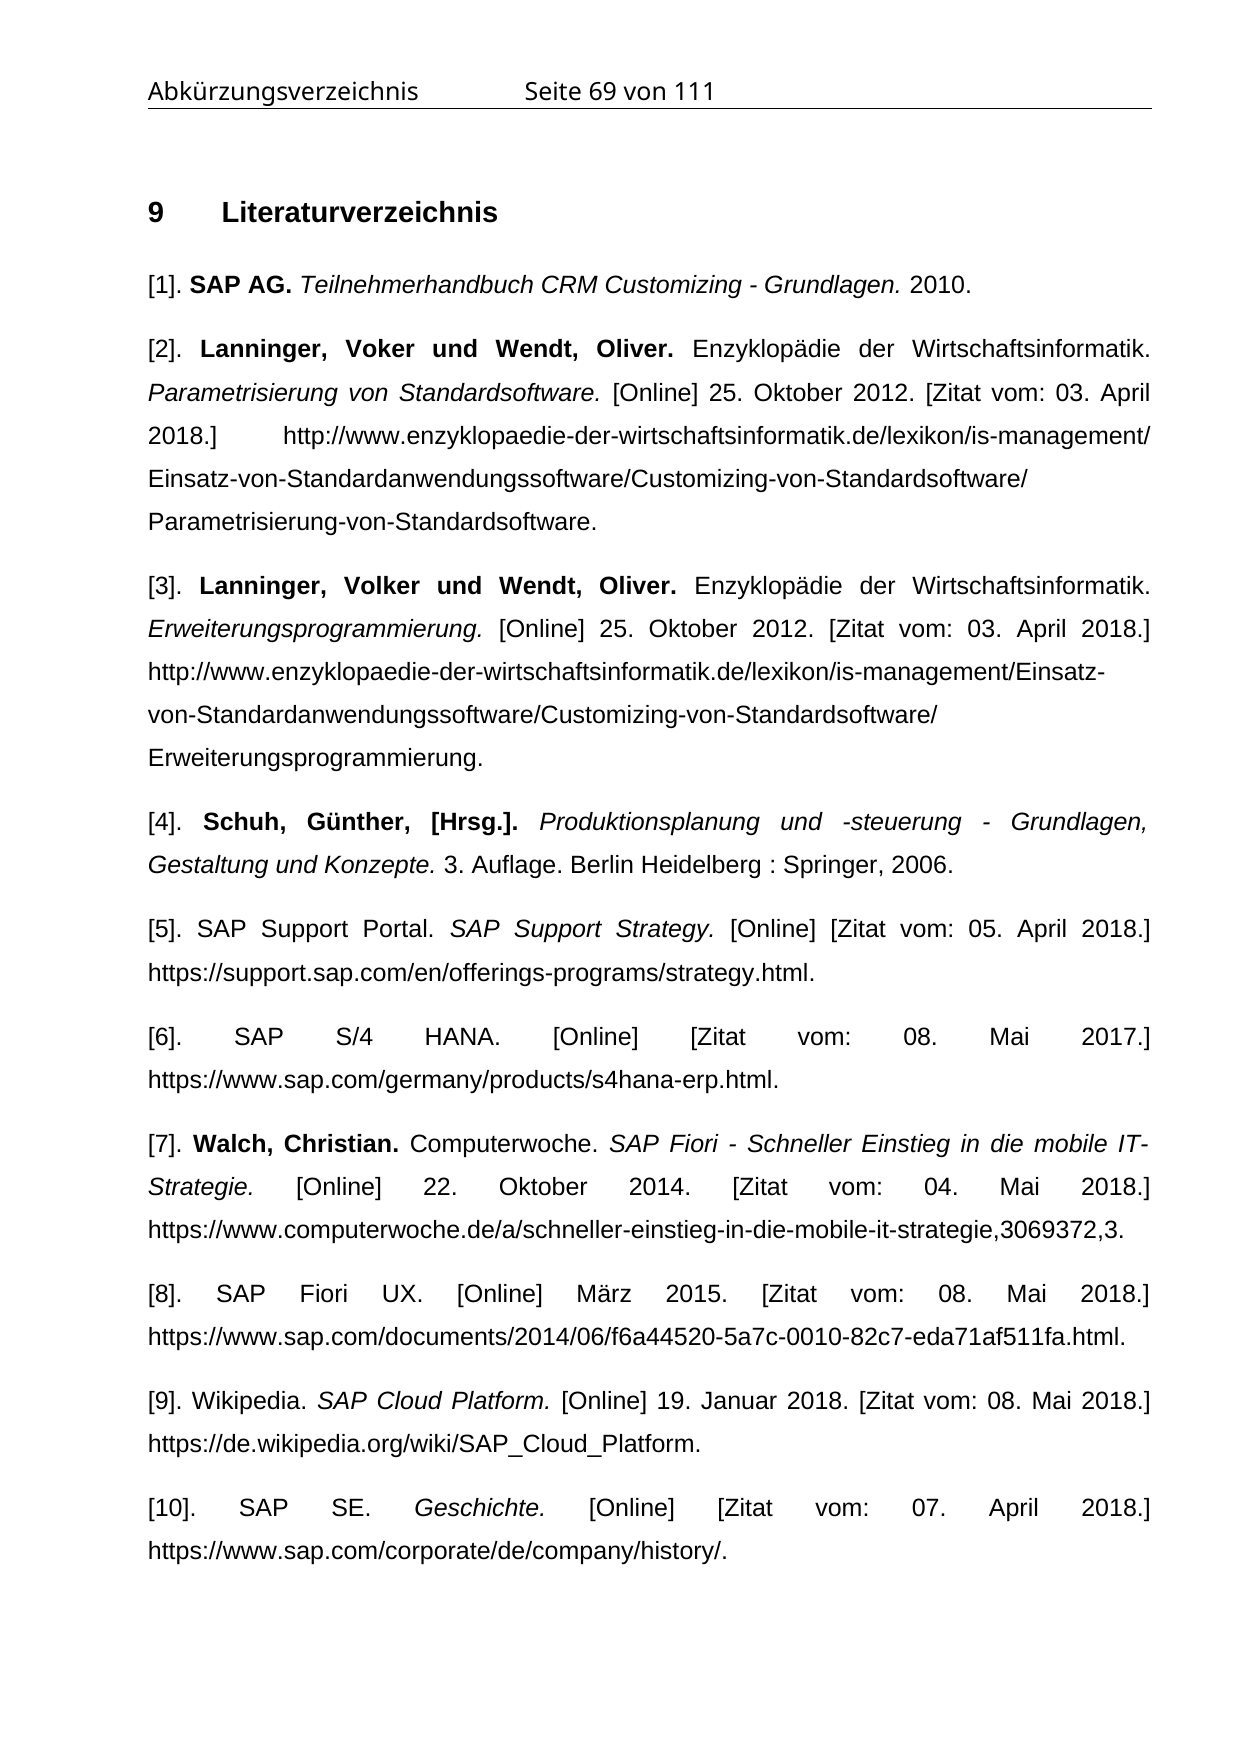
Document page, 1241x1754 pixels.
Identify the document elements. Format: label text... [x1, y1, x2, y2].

text [8]. SAP Fiori UX. [Online] März 2015. [Zitat vom: 08. Mai 2018.] https://www.sap.com/documents/2014/06/f6a44520-5a7c-0010-82c7-eda71af511fa.html. [148, 1279, 1152, 1351]
text [2]. Lanninger, Voker und Wendt, Oliver. Enzyklopädie der Wirtschaftsinformatik. Parametrisierung von Standardsoftware. [Online] 25. Oktober 2012. [Zitat vom: 03. April 2018.] http://www.enzyklopaedie-der-wirtschaftsinformatik.de/lexikon/is-management/Einsatz-von-Standardanwendungssoftware/Customizing-von-Standardsoftware/Parametrisierung-von-Standardsoftware. [148, 334, 1152, 536]
text [10]. SAP SE. Geschichte. [Online] [Zitat vom: 07. April 2018.] https://www.sap.com/corporate/de/company/history/. [148, 1493, 1152, 1565]
text [7]. Walch, Christian. Computerwoche. SAP Fiori - Schneller Einstieg in die mobile IT-Strategie. [Online] 22. Oktober 2014. [Zitat vom: 04. Mai 2018.] https://www.computerwoche.de/a/schneller-einstieg-in-die-mobile-it-strategie,3069372,3. [148, 1128, 1152, 1243]
text [4]. Schuh, Günther, [Hrsg.]. Produktionsplanung und -steuerung - Grundlagen, Gestaltung und Konzepte. 3. Auflage. Berlin Heidelberg : Springer, 2006. [148, 807, 1152, 879]
text [5]. SAP Support Portal. SAP Support Strategy. [Online] [Zitat vom: 05. April 2018.] https://support.sap.com/en/offerings-programs/strategy.html. [148, 914, 1152, 986]
text [1]. SAP AG. Teilnehmerhandbuch CRM Customizing - Grundlagen. 2010. [148, 270, 1152, 299]
text [3]. Lanninger, Volker und Wendt, Oliver. Enzyklopädie der Wirtschaftsinformatik. Erweiterungsprogrammierung. [Online] 25. Oktober 2012. [Zitat vom: 03. April 2018.] http://www.enzyklopaedie-der-wirtschaftsinformatik.de/lexikon/is-management/Einsatz-von-Standardanwendungssoftware/Customizing-von-Standardsoftware/Erweiterungsprogrammierung. [148, 571, 1152, 772]
text [6]. SAP S/4 HANA. [Online] [Zitat vom: 08. Mai 2017.] https://www.sap.com/germany/products/s4hana-erp.html. [148, 1021, 1152, 1093]
text [9]. Wikipedia. SAP Cloud Platform. [Online] 19. Januar 2018. [Zitat vom: 08. Mai 2018.] https://de.wikipedia.org/wiki/SAP_Cloud_Platform. [148, 1386, 1152, 1458]
subtitle Literaturverzeichnis [148, 195, 1152, 229]
